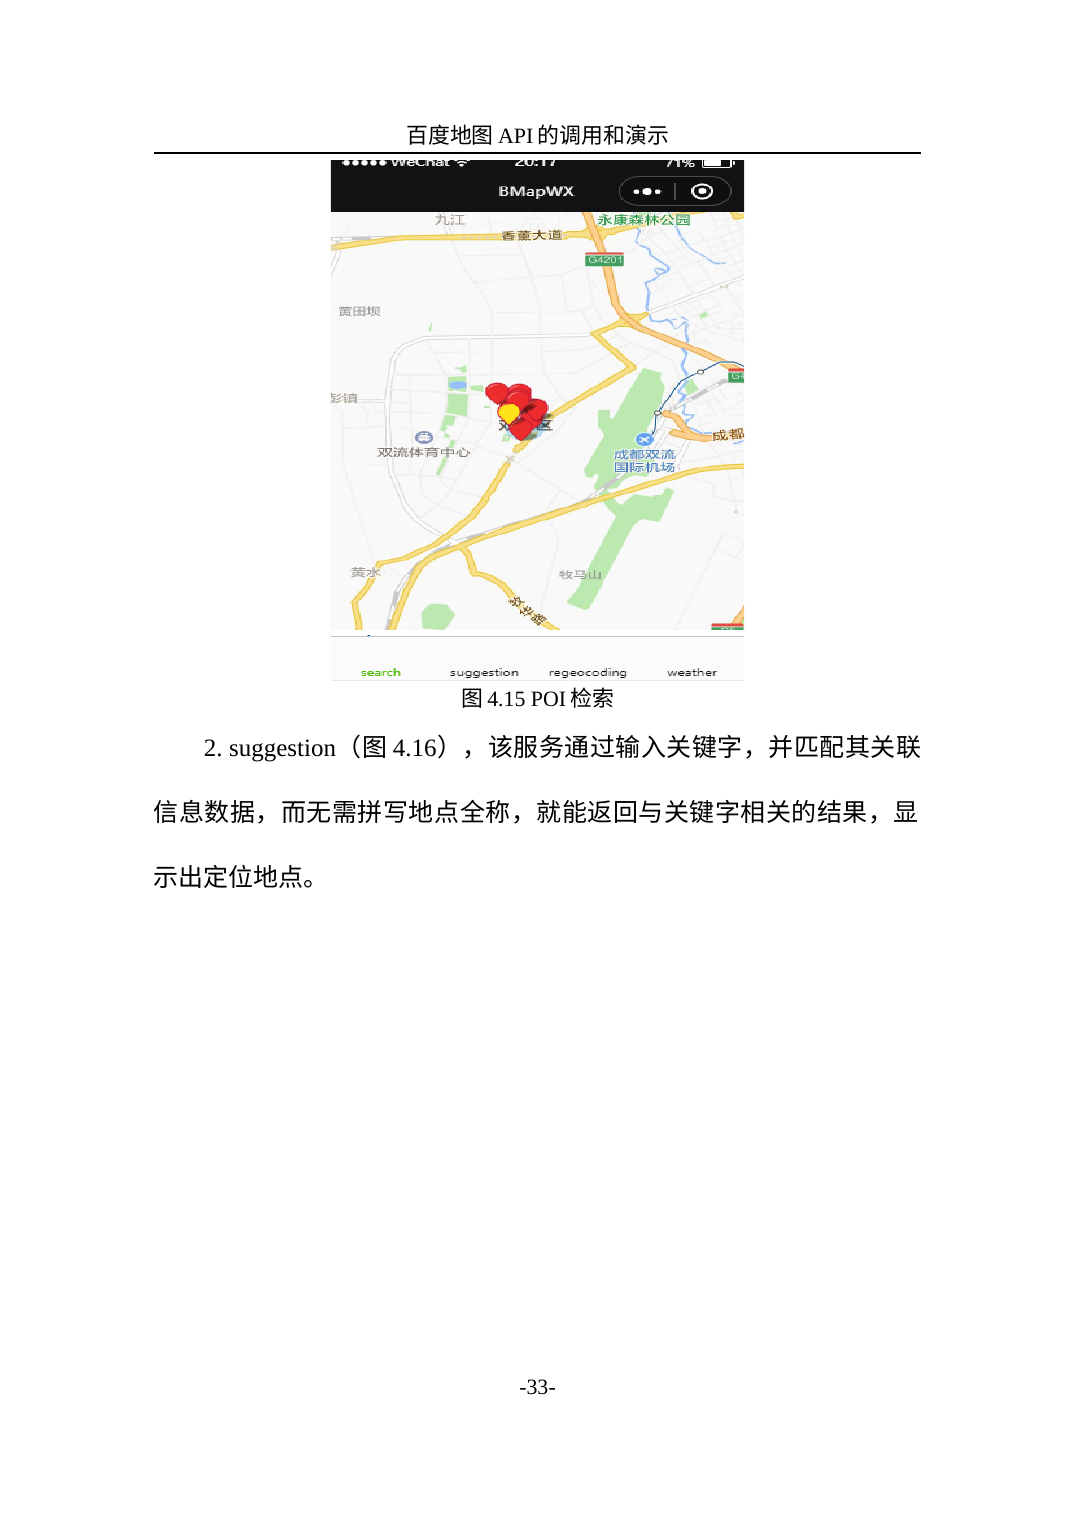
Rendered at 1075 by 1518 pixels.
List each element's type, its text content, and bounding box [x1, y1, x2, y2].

picture [330, 160, 745, 681]
text 图4.15 POI检索 [153, 681, 921, 713]
text 2. suggestion（图4.16），该服务通过输入关键字，并匹配其关联信息数据，而无需拼写地点全称，就能返回与关键字相关的结果，显示出定位地点。 [153, 713, 921, 908]
